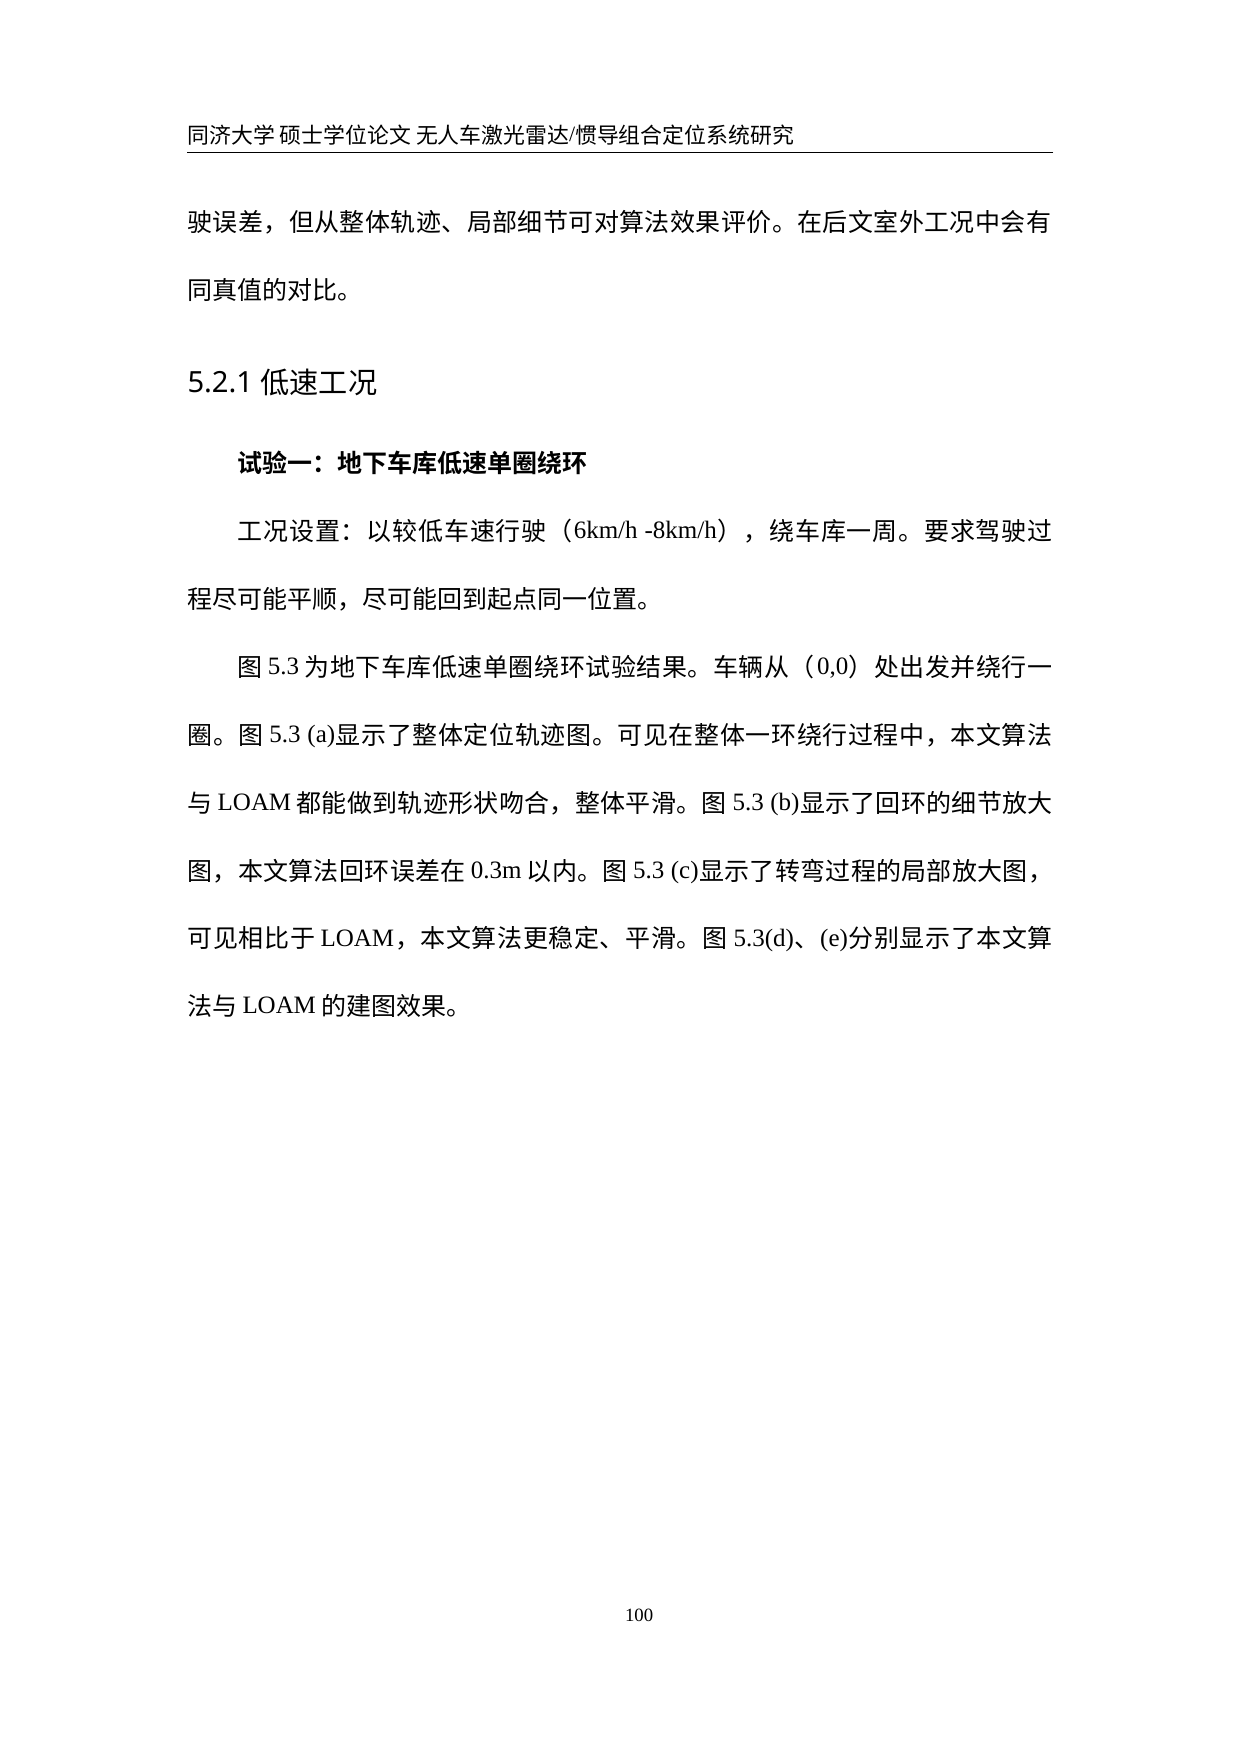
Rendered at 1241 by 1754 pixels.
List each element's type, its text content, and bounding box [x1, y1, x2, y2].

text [187, 186, 1053, 322]
text 工况设置：以较低车速行驶（6km/h -8km/h），绕车库一周。要求驾驶过程尽可能平顺，尽可能回到起点同一位置。 [187, 496, 1053, 631]
text 图5.3为地下车库低速单圈绕环试验结果。车辆从（0,0）处出发并绕行一圈。图5.3 (a)显示了整体定位轨迹图。可见在整体一环绕行过程中，本文算法与LOAM都能做到轨迹形状吻合，整体平滑。图5.3 (b)显示了回环的细节放大图，本文算法回环误差在0.3m以内。图5.3 (c)显示了转弯过程的局部放大图，可见相比于LOAM，本文算法更稳定、平滑。图5.3(d)、(e)分别显示了本文算法与LOAM的建图效果。 [187, 631, 1053, 1039]
text 5.2.1 低速工况 [187, 347, 1053, 415]
text 试验一：地下车库低速单圈绕环 [187, 428, 1053, 496]
